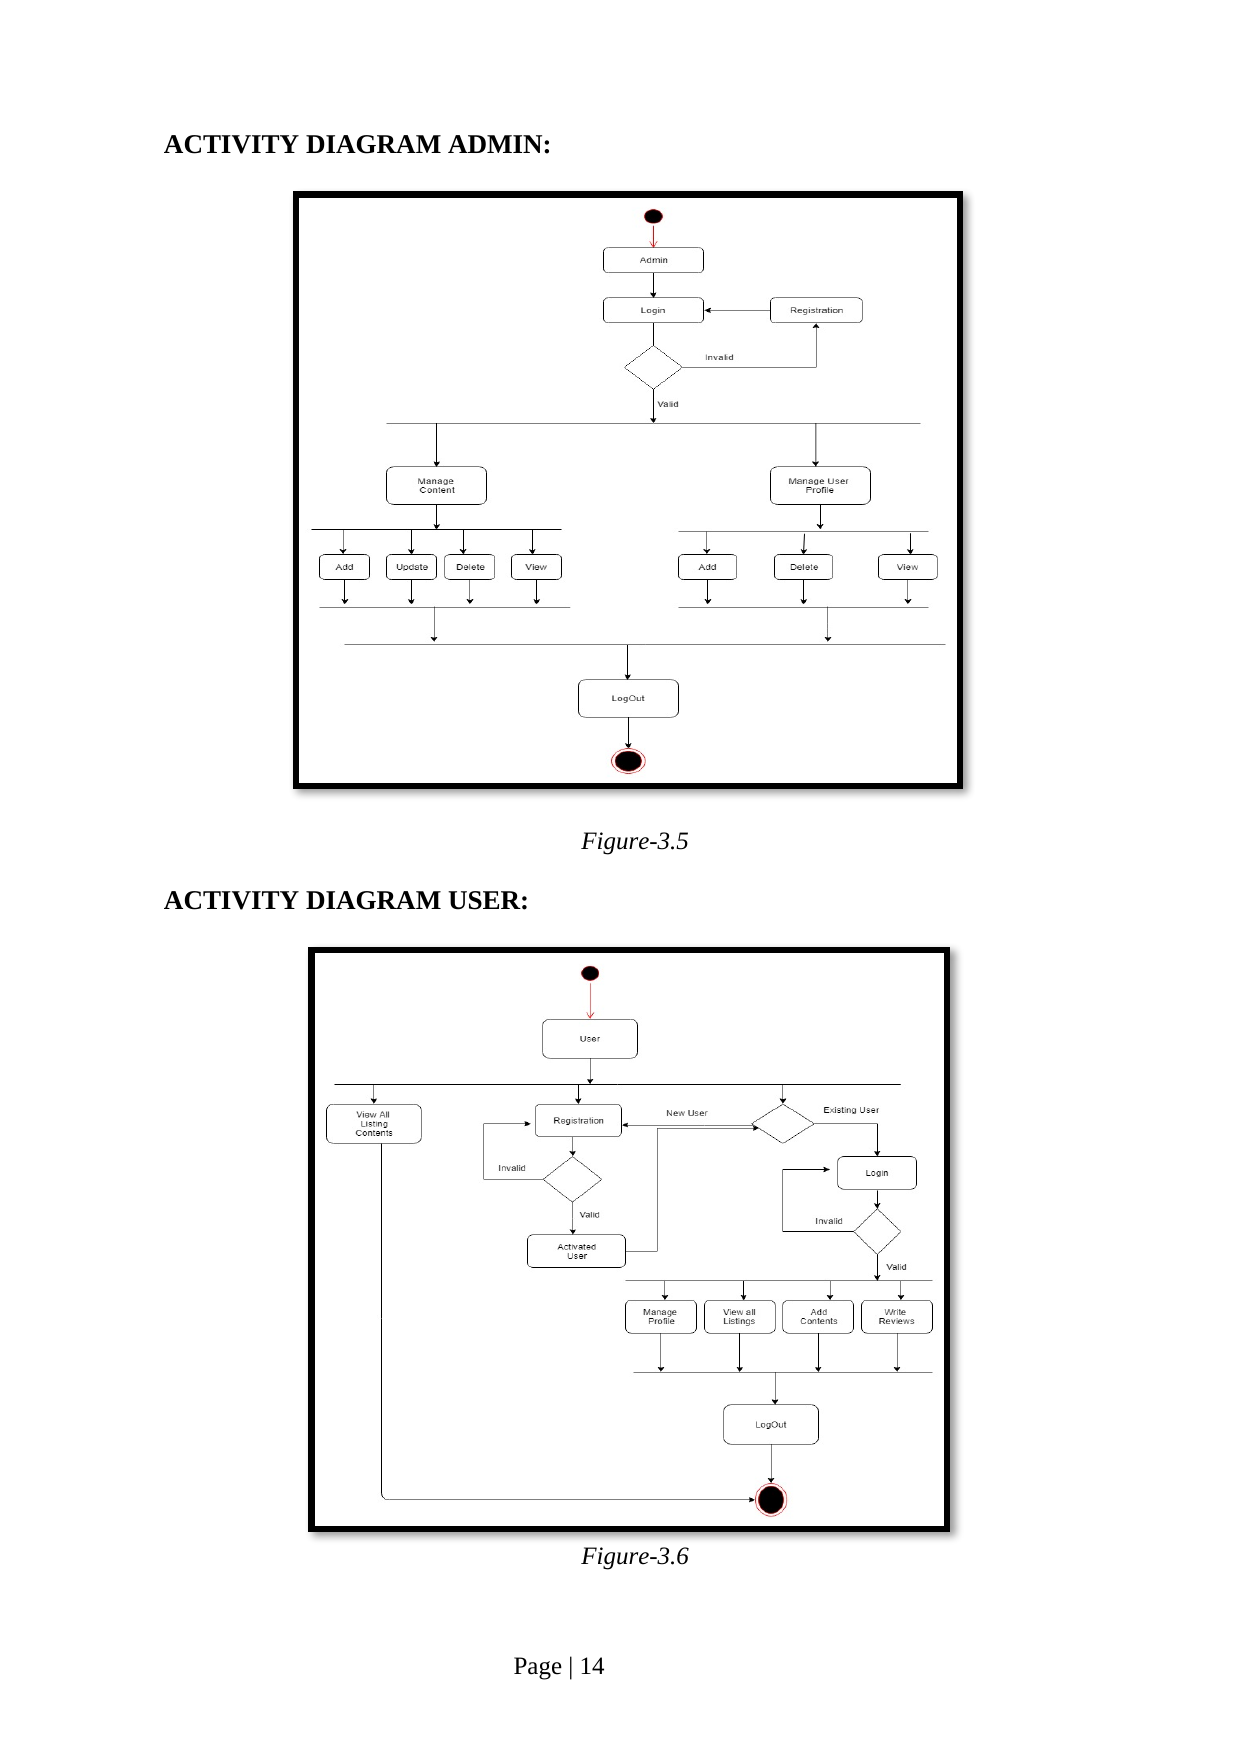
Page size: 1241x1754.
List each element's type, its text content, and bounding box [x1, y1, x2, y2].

text ACTIVITY DIAGRAM USER: [89, 884, 1181, 915]
text Figure-3.6 [89, 1541, 1181, 1569]
text ACTIVITY DIAGRAM ADMIN: [89, 128, 1181, 159]
text Figure-3.5 [89, 826, 1181, 855]
picture [299, 198, 957, 783]
picture [315, 953, 944, 1526]
